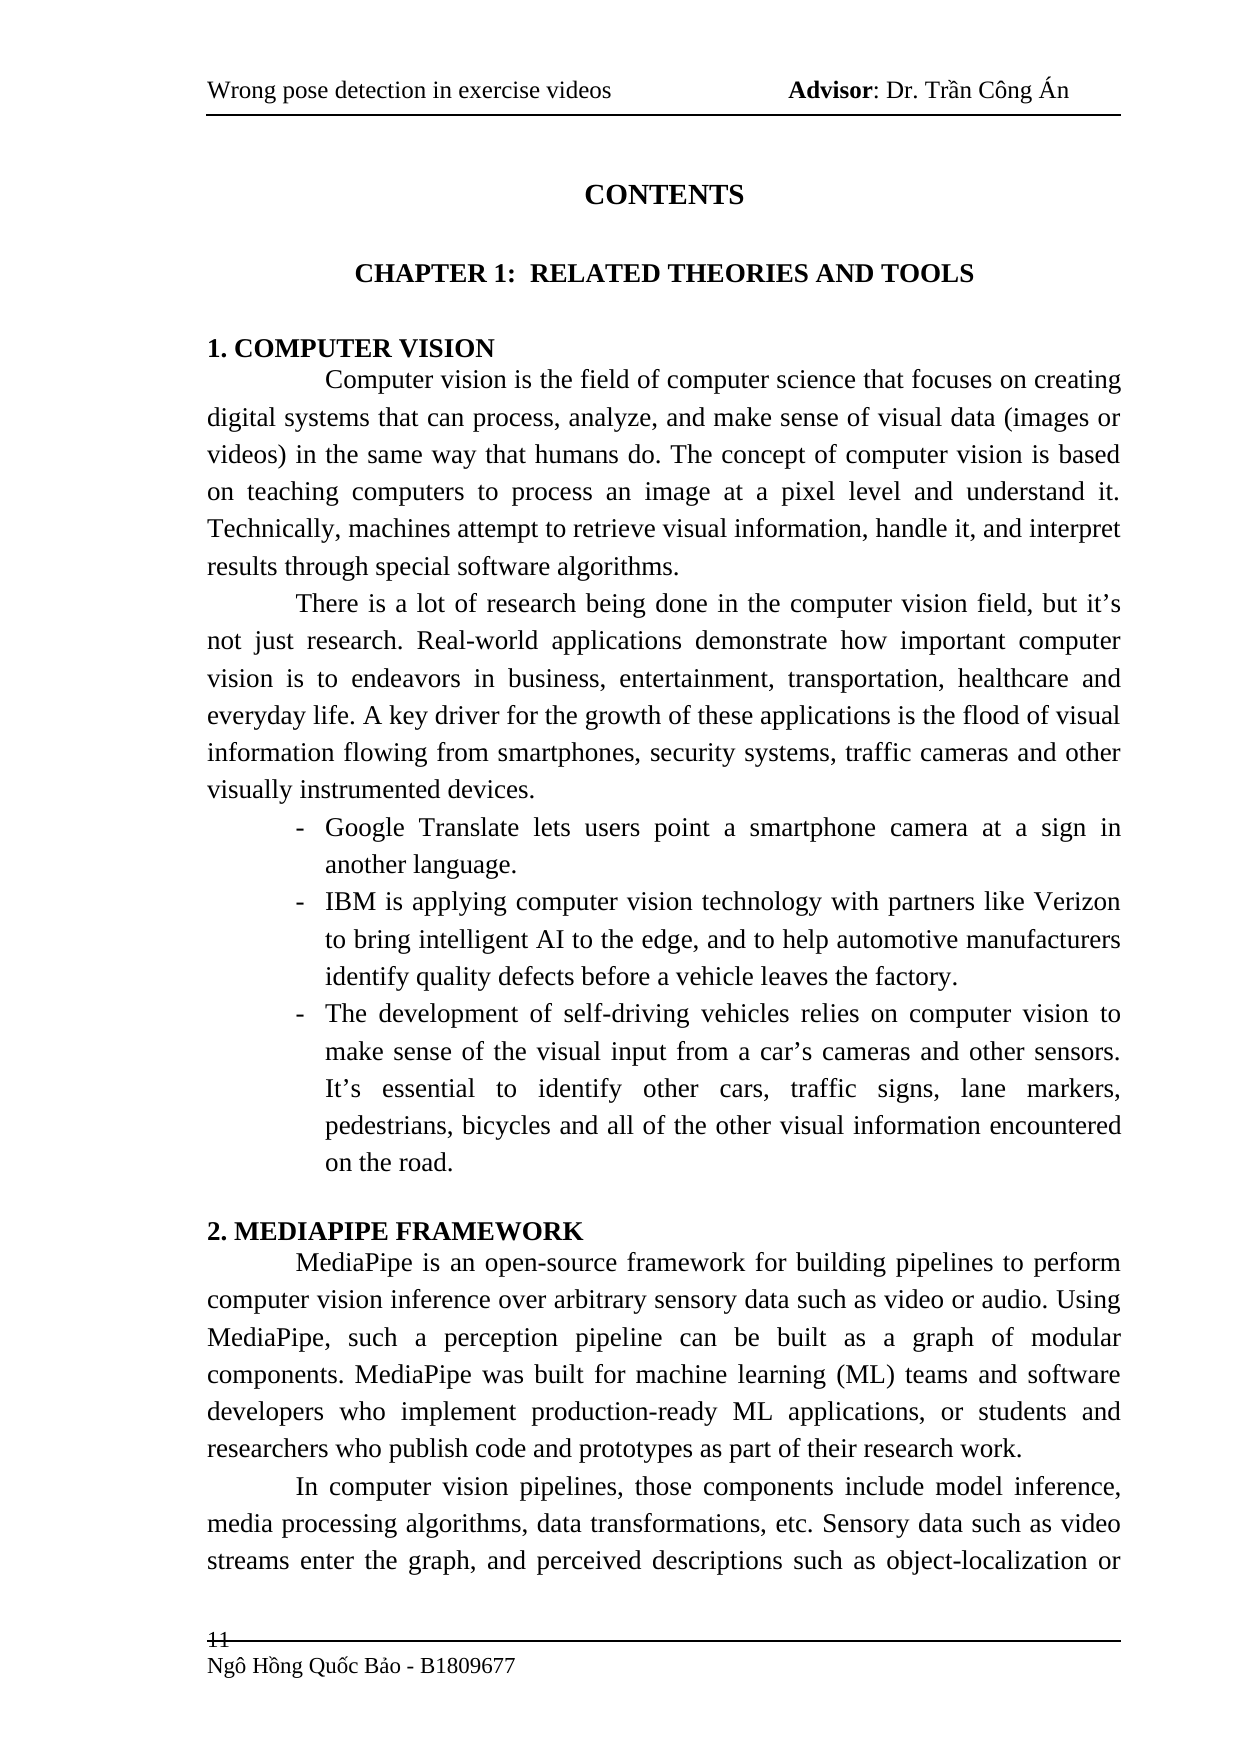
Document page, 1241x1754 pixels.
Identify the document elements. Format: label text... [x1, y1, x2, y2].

text MediaPipe is an open-source framework for building pipelines to perform computer vision inference over arbitrary sensory data such as video or audio. Using MediaPipe, such a perception pipeline can be built as a graph of modular components. MediaPipe was built for machine learning (ML) teams and software developers who implement production-ready ML applications, or students and researchers who publish code and prototypes as part of their research work. [207, 1246, 1122, 1464]
list IBM is applying computer vision technology with partners like Verizon to bring intelligent AI to the edge, and to help automotive manufacturers identify quality defects before a vehicle leaves the factory. [295, 885, 1122, 991]
text 2. MEDIAPIPE FRAMEWORK [207, 1215, 1122, 1246]
text There is a lot of research being done in the computer vision field, but it’s not just research. Real-world applications demonstrate how important computer vision is to endeavors in business, entertainment, transportation, healthcare and everyday life. A key driver for the growth of these applications is the flood of visual information flowing from smartphones, security systems, traffic cameras and other visually instrumented devices. [207, 587, 1122, 805]
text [207, 1470, 1122, 1576]
list Google Translate lets users point a smartphone camera at a sign in another language. [295, 811, 1122, 879]
text CONTENTS [207, 177, 1122, 211]
text Computer vision is the field of computer science that focuses on creating digital systems that can process, analyze, and make sense of visual data (images or videos) in the same way that humans do. The concept of computer vision is based on teaching computers to process an image at a pixel level and understand it. Technically, machines attempt to retrieve visual information, handle it, and interpret results through special software algorithms. [207, 363, 1122, 581]
list The development of self-driving vehicles relies on computer vision to make sense of the visual input from a car’s cameras and other sensors. It’s essential to identify other cars, traffic signs, lane markers, pedestrians, bicycles and all of the other visual information encountered on the road. [295, 997, 1122, 1178]
text 1. COMPUTER VISION [207, 332, 1122, 363]
text RELATED THEORIES AND TOOLS [207, 258, 1122, 289]
